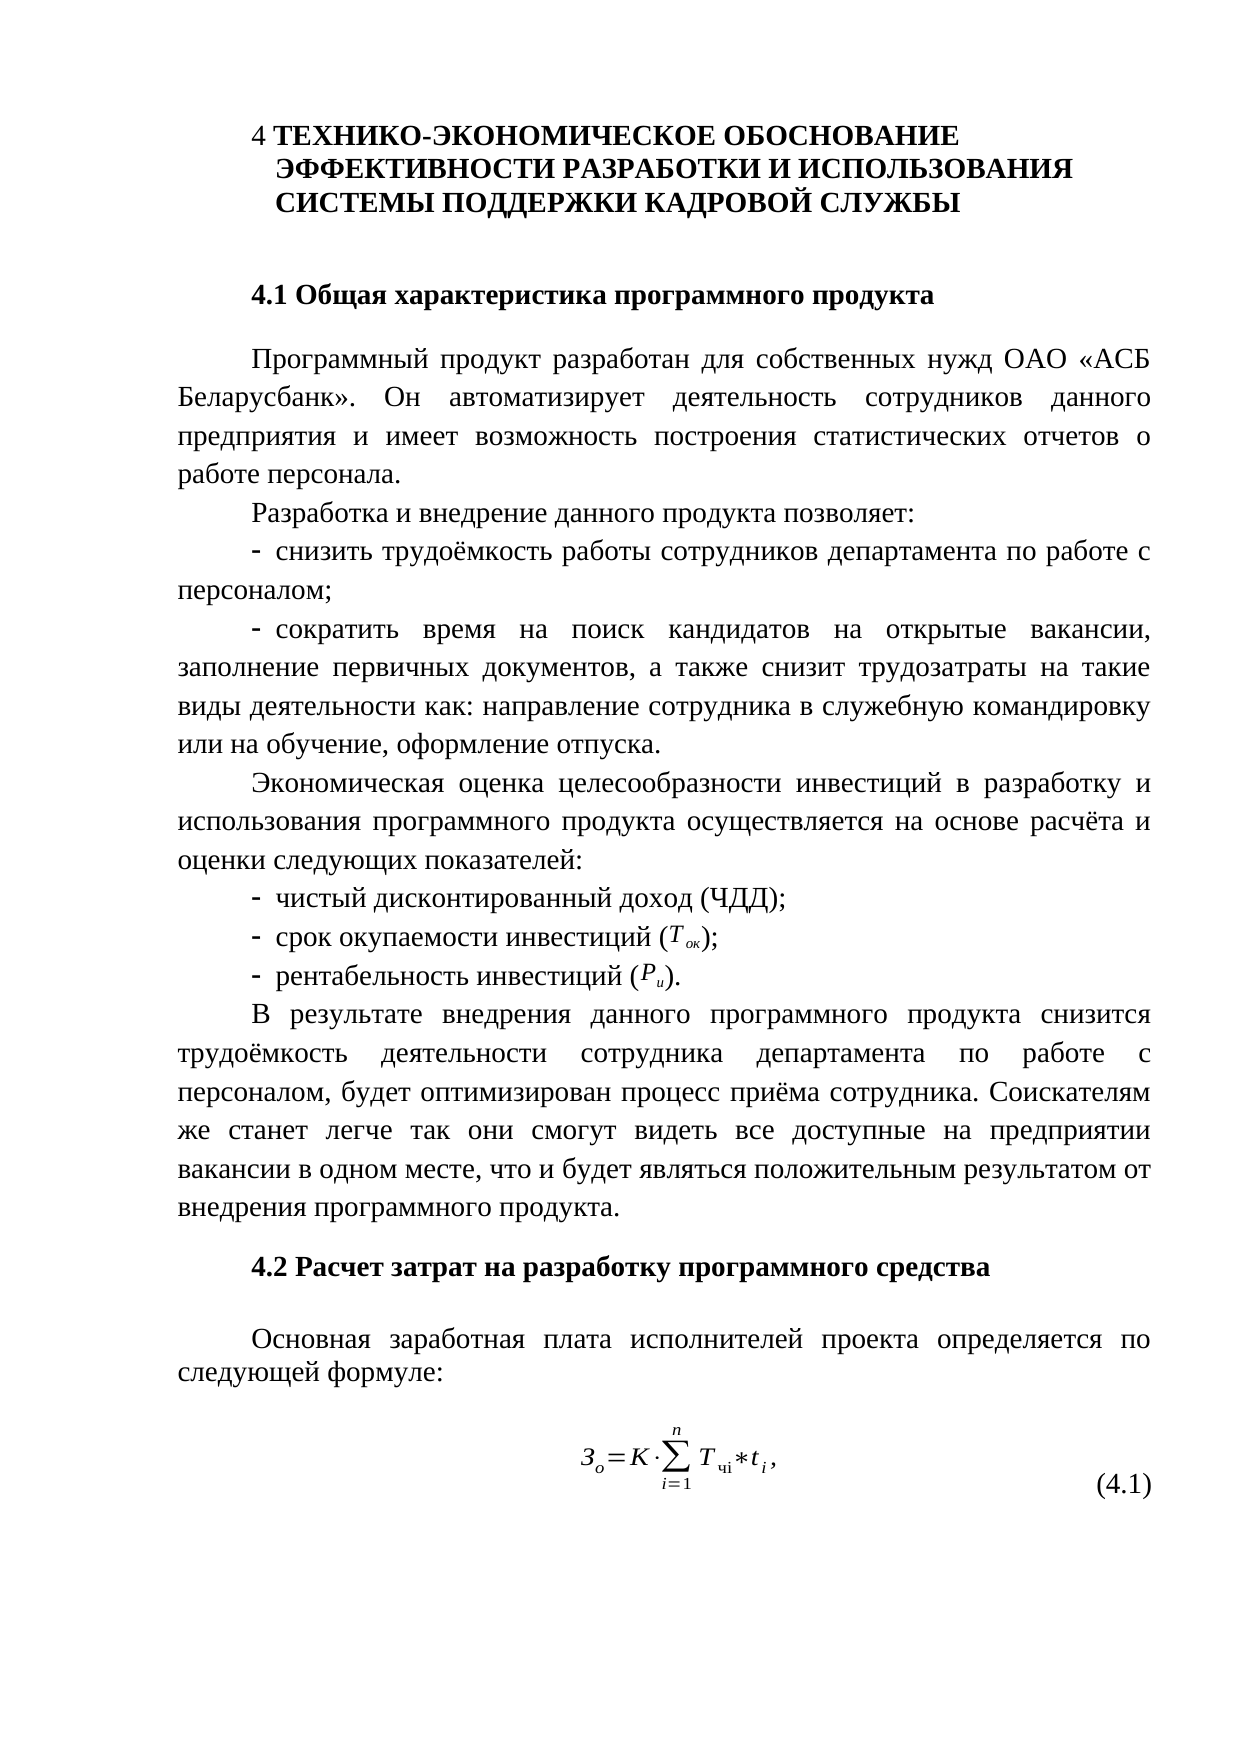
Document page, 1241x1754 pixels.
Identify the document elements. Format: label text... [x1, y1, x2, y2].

text 4.1 Общая характеристика программного продукта [177, 277, 1152, 311]
text В результате внедрения данного программного продукта снизится трудоёмкость деятельности сотрудника департамента по работе с персоналом, будет оптимизирован процесс приёма сотрудника. Соискателям же станет легче так они смогут видеть все доступные на предприятии вакансии в одном месте, что и будет являться положительным результатом от внедрения программного продукта. [177, 997, 1152, 1223]
list сократить время на поиск кандидатов на открытые вакансии, заполнение первичных документов, а также снизит трудозатраты на такие виды деятельности как: направление сотрудника в служебную командировку или на обучение, оформление отпуска. [177, 611, 1152, 760]
list срок окупаемости инвестиций (); [177, 919, 1152, 953]
text Экономическая оценка целесообразности инвестиций в разработку и использования программного продукта осуществляется на основе расчёта и оценки следующих показателей: [177, 765, 1152, 876]
list чистый дисконтированный доход (ЧДД); [177, 881, 1152, 914]
text Программный продукт разработан для собственных нужд ОАО «АСБ Беларусбанк». Он автоматизирует деятельность сотрудников данного предприятия и имеет возможность построения статистических отчетов о работе персонала. [177, 341, 1152, 490]
list снизить трудоёмкость работы сотрудников департамента по работе с персоналом; [177, 533, 1152, 606]
text Разработка и внедрение данного продукта позволяет: [177, 495, 1152, 528]
text Основная заработная плата исполнителей проекта определяется по следующей формуле: [177, 1321, 1152, 1388]
list рентабельность инвестиций (). [177, 958, 1152, 992]
list ТЕХНИКО-ЭКОНОМИЧЕСКОЕ ОБОСНОВАНИЕ ЭФФЕКТИВНОСТИ РАЗРАБОТКИ И ИСПОЛЬЗОВАНИЯ СИСТЕМЫ ПОДДЕРЖКИ КАДРОВОЙ СЛУЖБЫ [251, 118, 1152, 219]
text (4.1) [177, 1421, 1152, 1499]
text 4.2 Расчет затрат на разработку программного средства [177, 1249, 1152, 1282]
